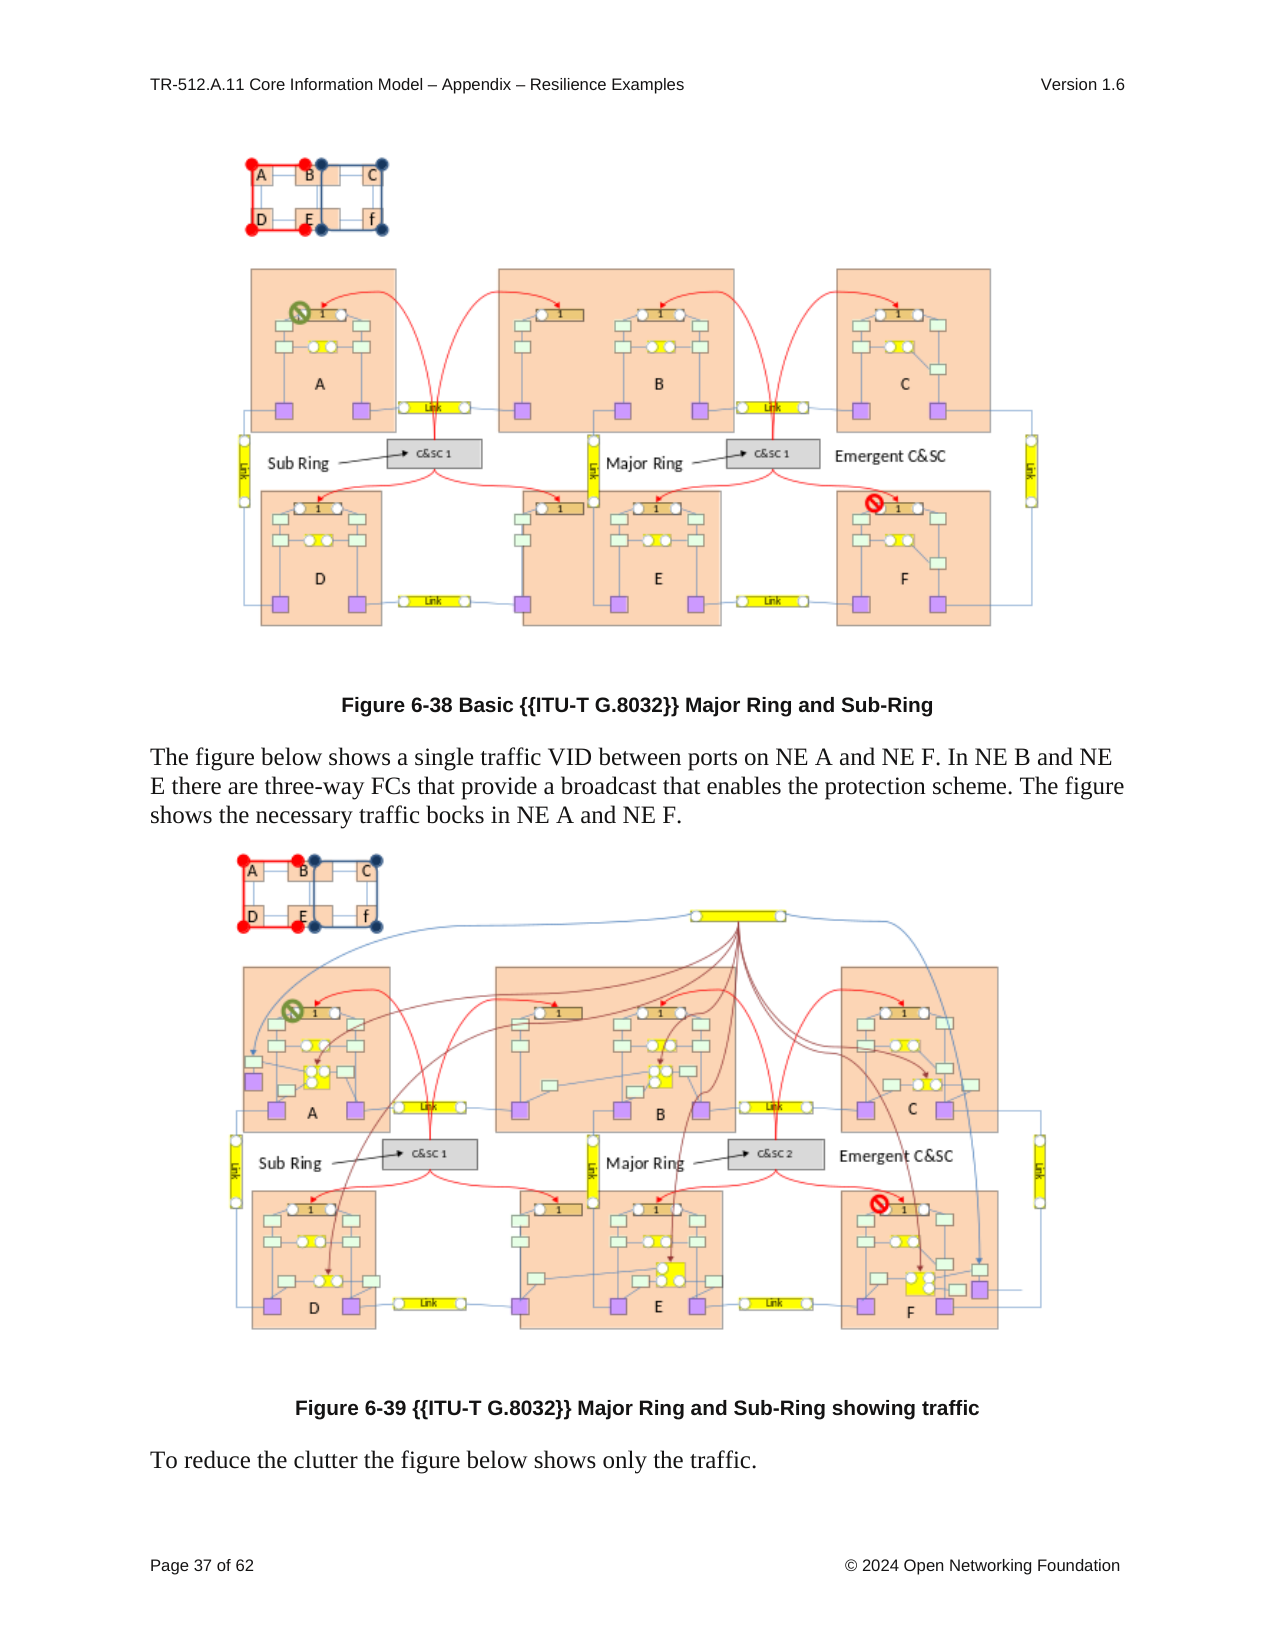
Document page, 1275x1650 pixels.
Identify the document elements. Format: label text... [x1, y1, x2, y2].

text To reduce the clutter the figure below shows only the traffic. [150, 1445, 1125, 1474]
text The figure below shows a single traffic VID between ports on NE A and NE F. In NE B and NE E there are three-way FCs that provide a broadcast that enables the protection scheme. The figure shows the necessary traffic bocks in NE A and NE F. [150, 742, 1125, 828]
